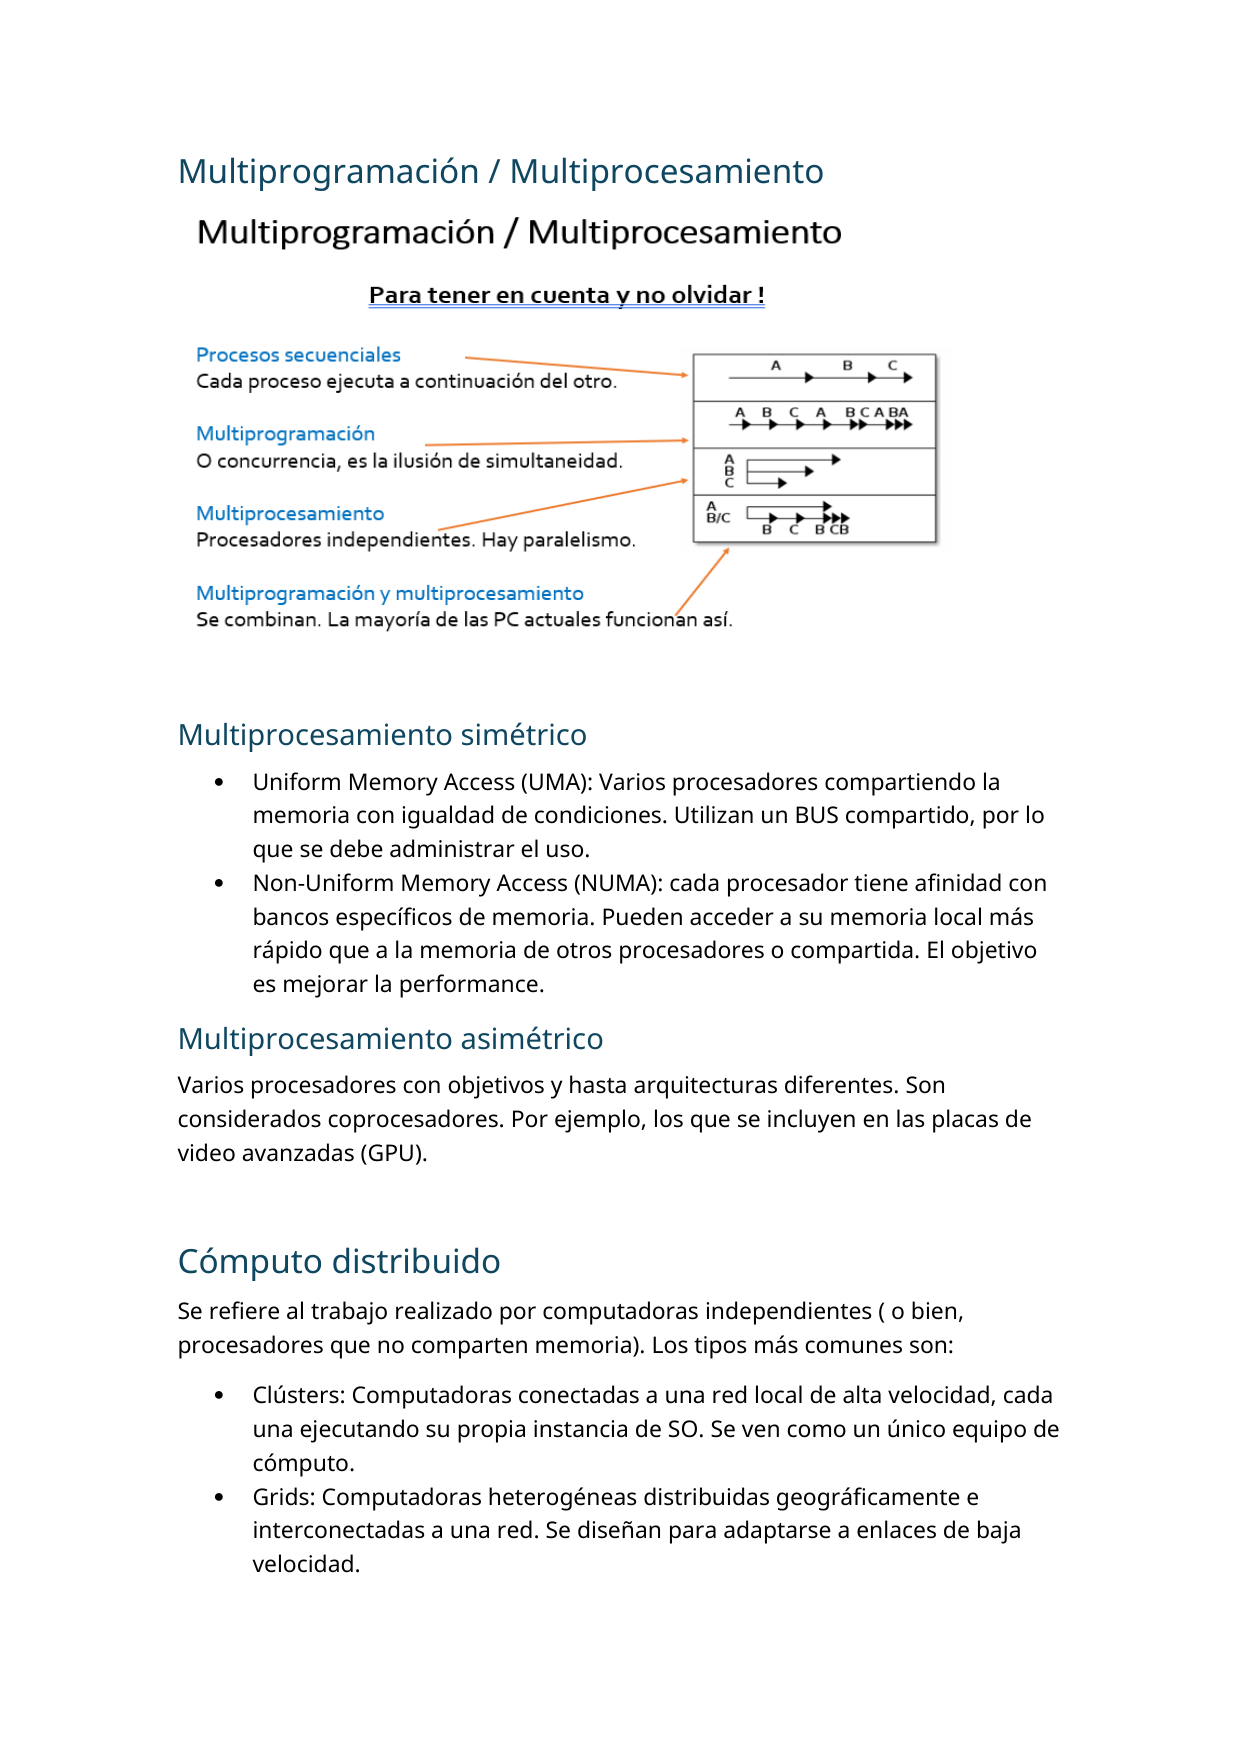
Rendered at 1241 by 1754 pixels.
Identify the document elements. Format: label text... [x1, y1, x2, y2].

list Uniform Memory Access (UMA): Varios procesadores compartiendo la memoria con igualdad de condiciones. Utilizan un BUS compartido, por lo que se debe administrar el uso. [215, 765, 1063, 864]
picture [177, 205, 958, 696]
text Varios procesadores con objetivos y hasta arquitecturas diferentes. Son considerados coprocesadores. Por ejemplo, los que se incluyen en las placas de video avanzadas (GPU). [177, 1069, 1063, 1168]
subtitle Multiprocesamiento simétrico [177, 714, 1063, 754]
list Grids: Computadoras heterogéneas distribuidas geográficamente e interconectadas a una red. Se diseñan para adaptarse a enlaces de baja velocidad. [215, 1481, 1063, 1579]
subtitle Cómputo distribuido [177, 1238, 1063, 1283]
list Clústers: Computadoras conectadas a una red local de alta velocidad, cada una ejecutando su propia instancia de SO. Se ven como un único equipo de cómputo. [215, 1379, 1063, 1478]
subtitle Multiprocesamiento asimétrico [177, 1018, 1063, 1058]
text Se refiere al trabajo realizado por computadoras independientes ( o bien, procesadores que no comparten memoria). Los tipos más comunes son: [177, 1295, 1063, 1360]
list Non-Uniform Memory Access (NUMA): cada procesador tiene afinidad con bancos específicos de memoria. Pueden acceder a su memoria local más rápido que a la memoria de otros procesadores o compartida. El objetivo es mejorar la performance. [215, 867, 1063, 999]
subtitle Multiprogramación / Multiprocesamiento [177, 148, 1063, 193]
